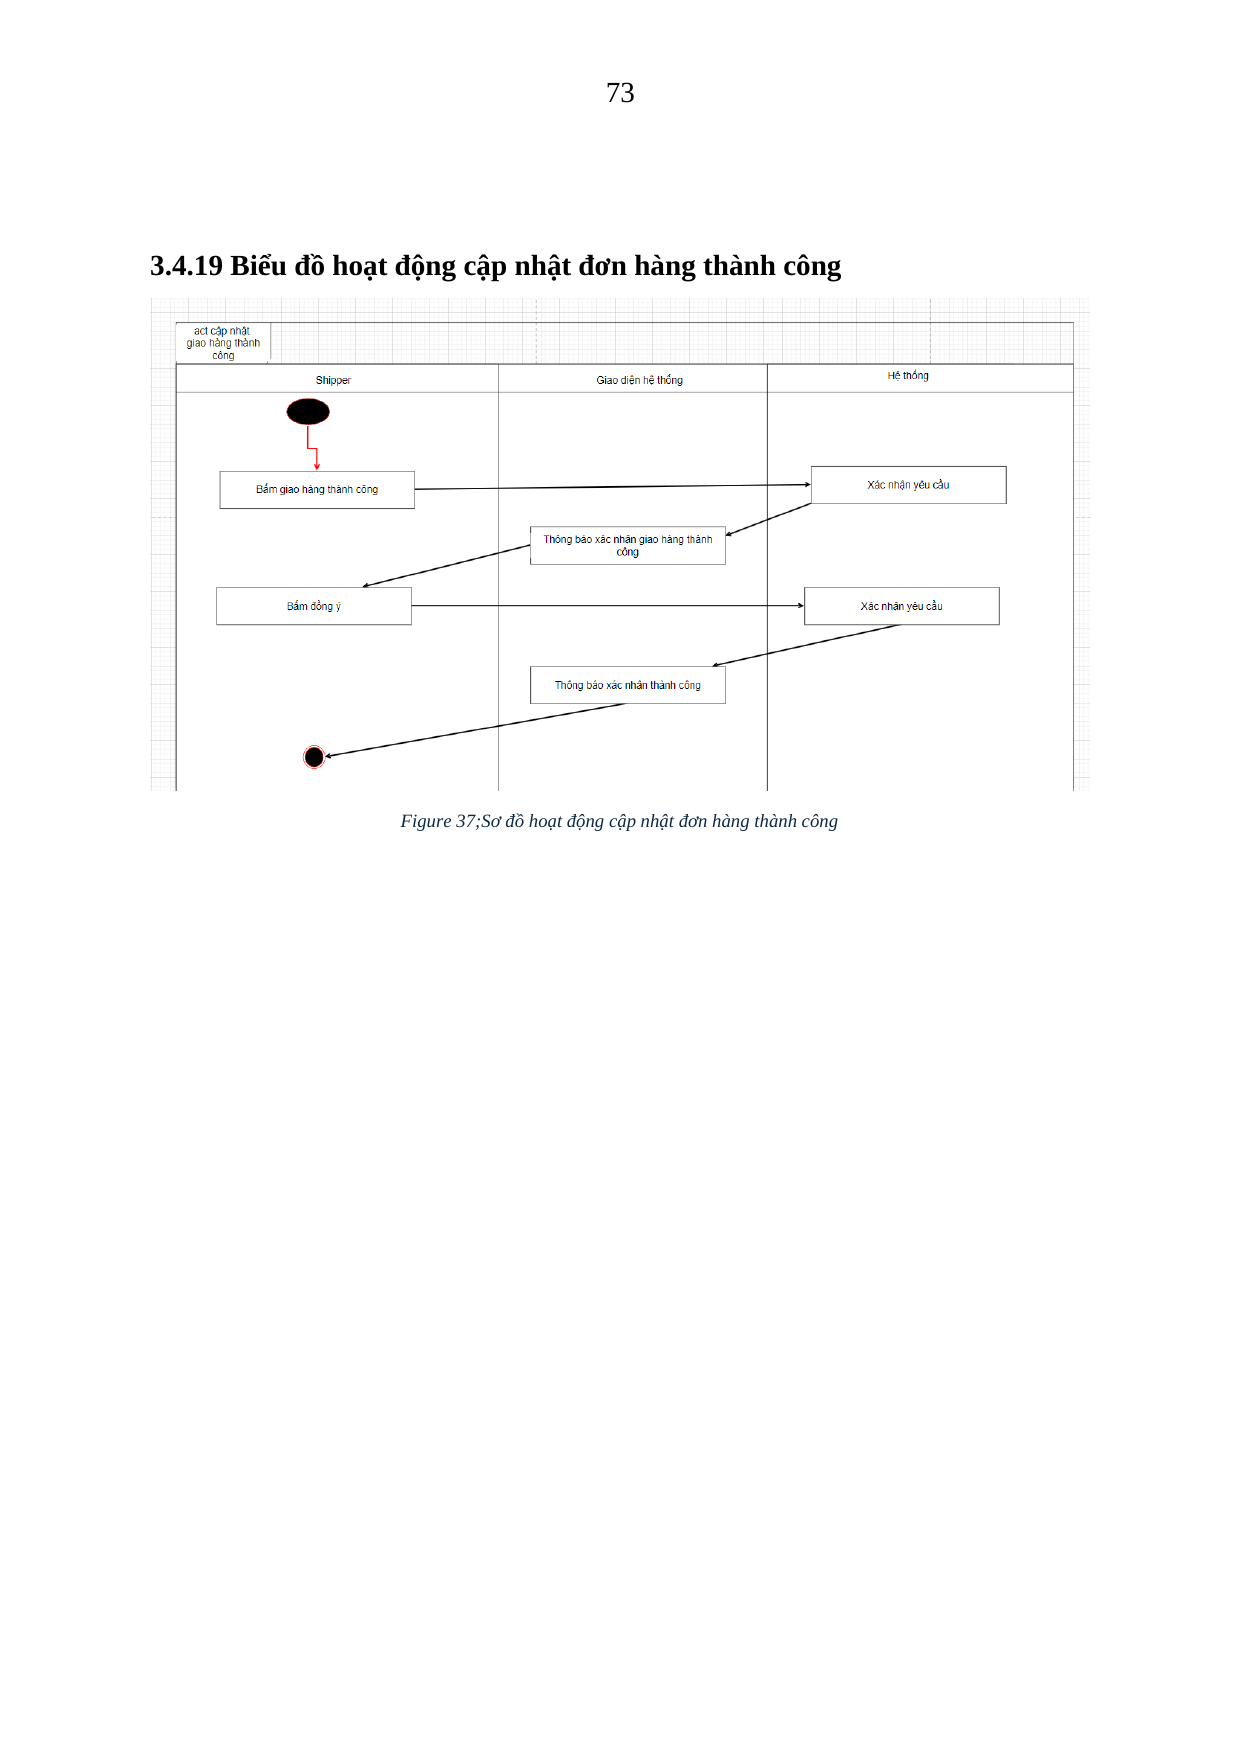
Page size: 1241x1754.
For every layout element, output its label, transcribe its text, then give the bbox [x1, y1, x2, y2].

text Figure 37;Sơ đồ hoạt động cập nhật đơn hàng thành công [150, 810, 1090, 831]
text 3.4.19 Biểu đồ hoạt động cập nhật đơn hàng thành công [150, 248, 1090, 281]
picture [150, 298, 1091, 791]
